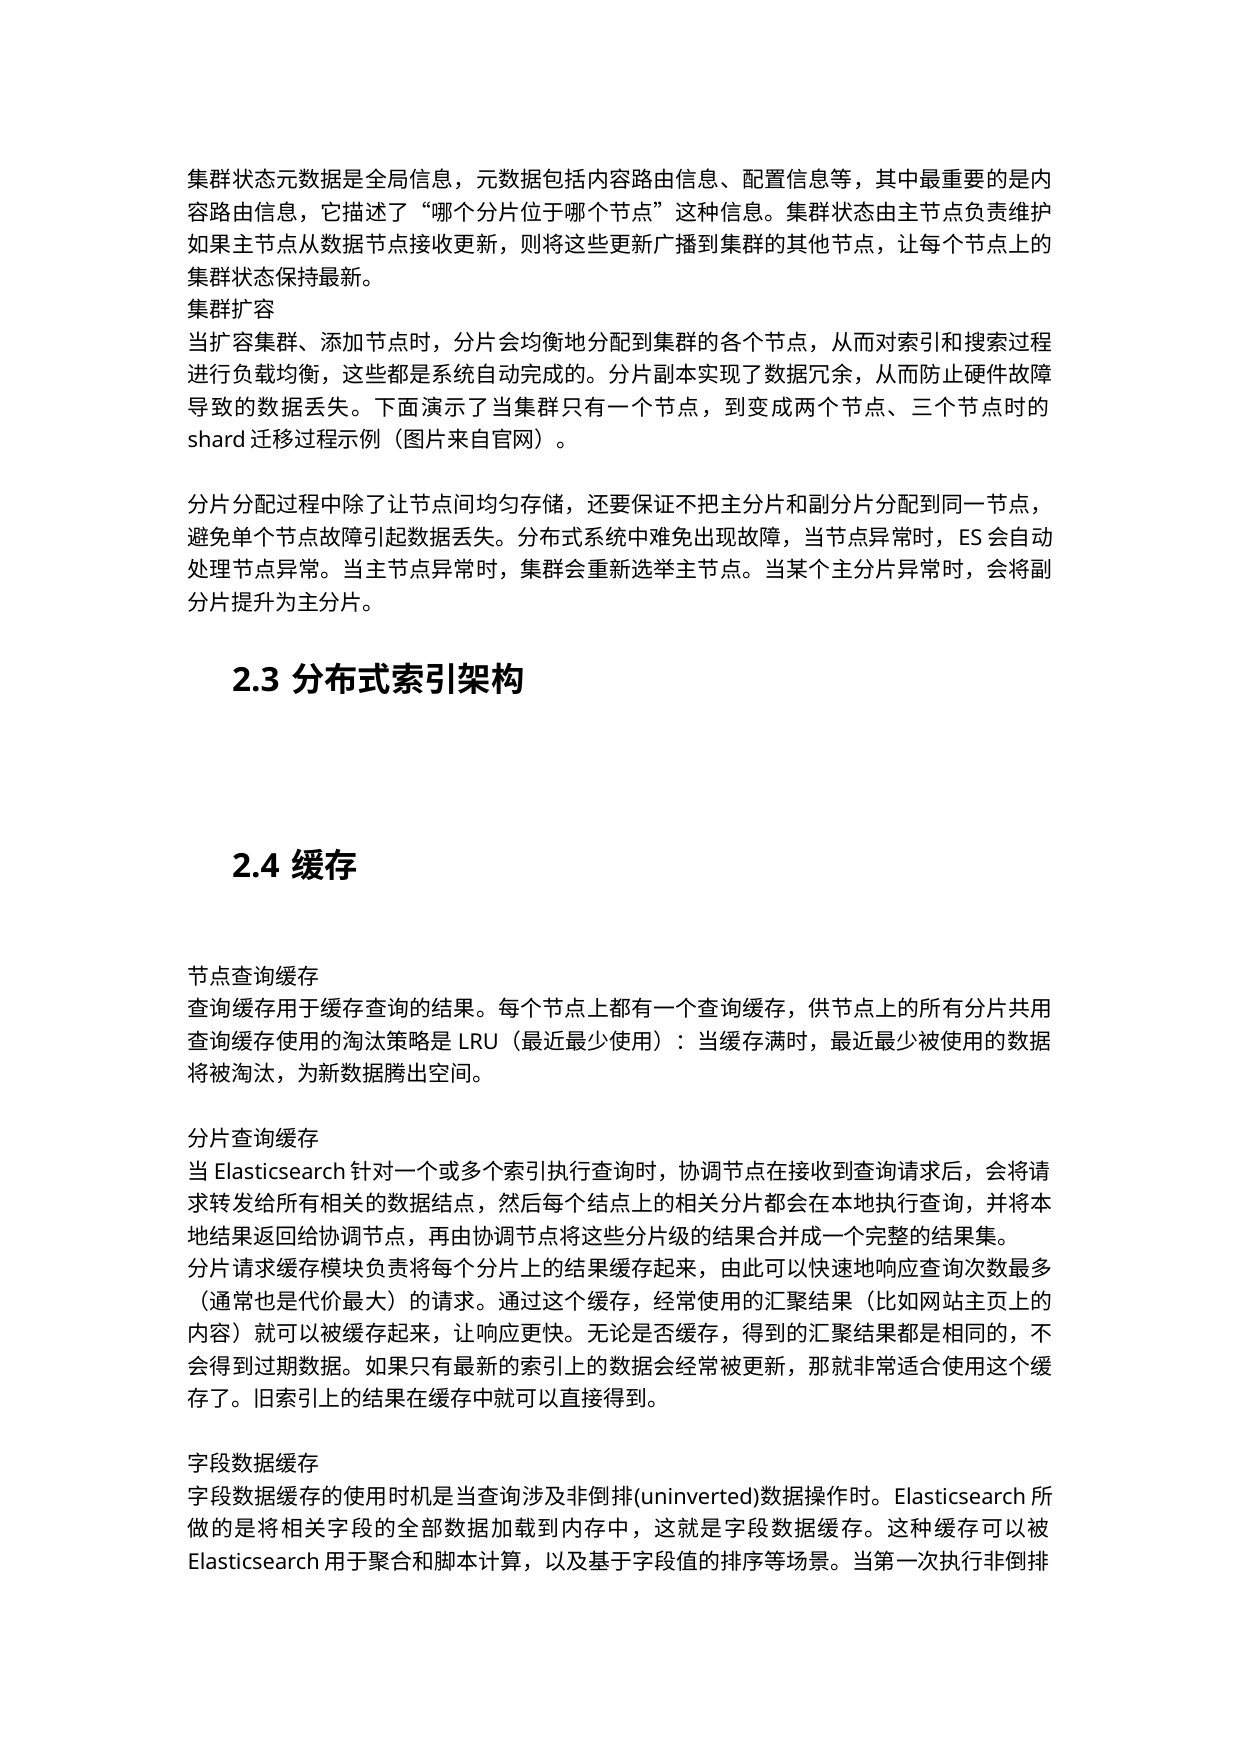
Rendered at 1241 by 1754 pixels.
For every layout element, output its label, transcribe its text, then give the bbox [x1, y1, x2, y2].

text 分片分配过程中除了让节点间均匀存储，还要保证不把主分片和副分片分配到同一节点，避免单个节点故障引起数据丢失。分布式系统中难免出现故障，当节点异常时，ES会自动处理节点异常。当主节点异常时，集群会重新选举主节点。当某个主分片异常时，会将副分片提升为主分片。 [187, 487, 1053, 617]
text 集群状态元数据是全局信息，元数据包括内容路由信息、配置信息等，其中最重要的是内容路由信息，它描述了“哪个分片位于哪个节点”这种信息。集群状态由主节点负责维护，如果主节点从数据节点接收更新，则将这些更新广播到集群的其他节点，让每个节点上的集群状态保持最新。 [187, 162, 1053, 292]
text 分片查询缓存 [187, 1121, 1053, 1153]
text 集群扩容 [187, 292, 1053, 324]
text 当扩容集群、添加节点时，分片会均衡地分配到集群的各个节点，从而对索引和搜索过程进行负载均衡，这些都是系统自动完成的。分片副本实现了数据冗余，从而防止硬件故障导致的数据丢失。下面演示了当集群只有一个节点，到变成两个节点、三个节点时的shard迁移过程示例（图片来自官网）。 [187, 324, 1053, 454]
subtitle 分布式索引架构 [232, 644, 1053, 709]
text 分片请求缓存模块负责将每个分片上的结果缓存起来，由此可以快速地响应查询次数最多（通常也是代价最大）的请求。通过这个缓存，经常使用的汇聚结果（比如网站主页上的内容）就可以被缓存起来，让响应更快。无论是否缓存，得到的汇聚结果都是相同的，不会得到过期数据。如果只有最新的索引上的数据会经常被更新，那就非常适合使用这个缓存了。旧索引上的结果在缓存中就可以直接得到。 [187, 1251, 1053, 1413]
text 字段数据缓存 [187, 1446, 1053, 1478]
text 当Elasticsearch针对一个或多个索引执行查询时，协调节点在接收到查询请求后，会将请求转发给所有相关的数据结点，然后每个结点上的相关分片都会在本地执行查询，并将本地结果返回给协调节点，再由协调节点将这些分片级的结果合并成一个完整的结果集。 [187, 1153, 1053, 1251]
subtitle 缓存 [232, 831, 1053, 896]
text 查询缓存用于缓存查询的结果。每个节点上都有一个查询缓存，供节点上的所有分片共用。查询缓存使用的淘汰策略是LRU（最近最少使用）：当缓存满时，最近最少被使用的数据将被淘汰，为新数据腾出空间。 [187, 991, 1053, 1088]
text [187, 1478, 1053, 1576]
text 节点查询缓存 [187, 958, 1053, 991]
